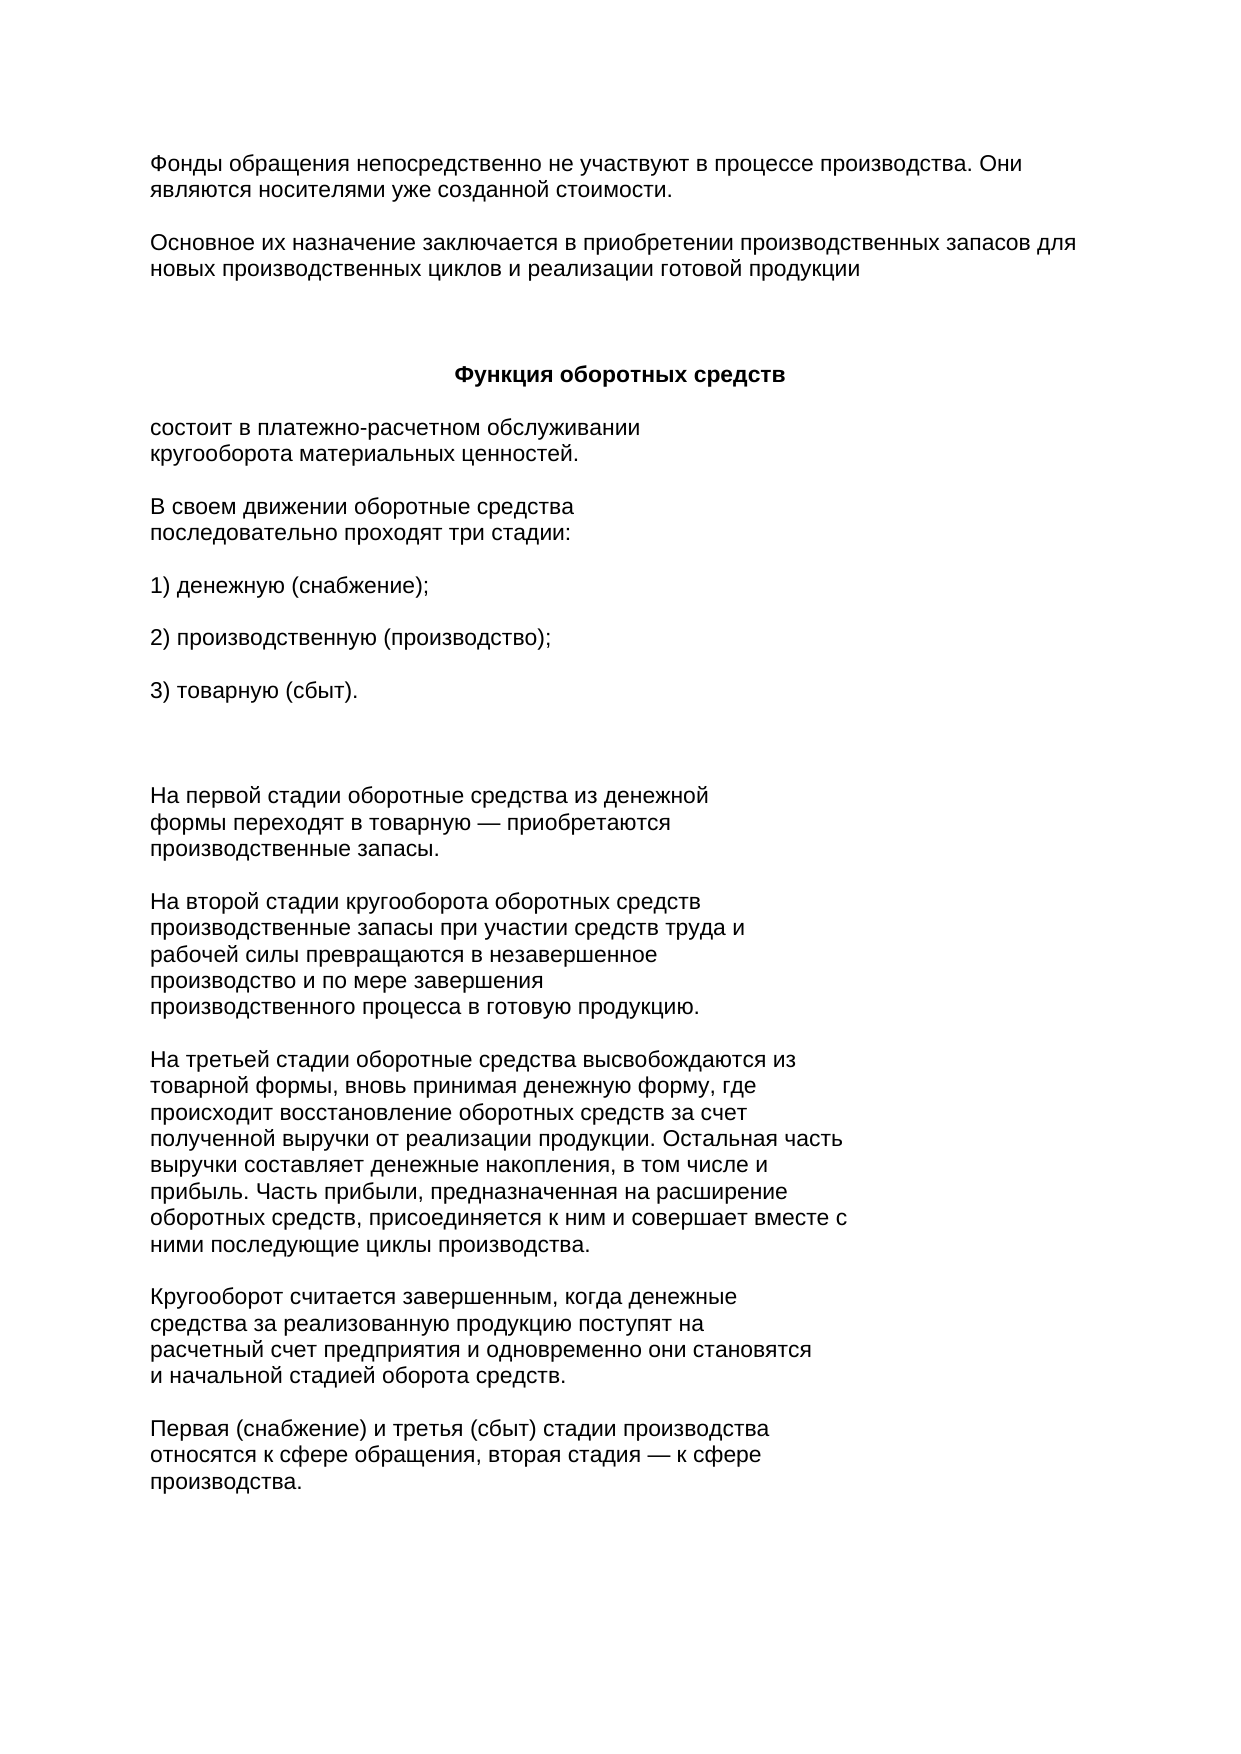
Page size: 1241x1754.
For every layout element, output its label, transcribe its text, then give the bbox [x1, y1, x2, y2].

text Первая (снабжение) и третья (сбыт) стадии производства [150, 1415, 1090, 1441]
text оборотных средств, присоединяется к ним и совершает вместе с [150, 1204, 1090, 1231]
text производственные запасы. [150, 835, 1090, 862]
text На первой стадии оборотные средства из денежной [150, 782, 1090, 809]
text На третьей стадии оборотные средства высвобождаются из [150, 1046, 1090, 1072]
text средства за реализованную продукцию поступят на [150, 1309, 1090, 1336]
text производства. [150, 1468, 1090, 1494]
text рабочей силы превращаются в незавершенное [150, 941, 1090, 967]
text производственного процесса в готовую продукцию. [150, 993, 1090, 1020]
text товарной формы, вновь принимая денежную форму, где [150, 1072, 1090, 1099]
text На второй стадии кругооборота оборотных средств [150, 888, 1090, 914]
text выручки составляет денежные накопления, в том числе и [150, 1151, 1090, 1178]
text Основное их назначение заключается в приобретении производственных запасов для новых производственных циклов и реализации готовой продукции [150, 229, 1090, 282]
text последовательно проходят три стадии: [150, 519, 1090, 545]
text 3) товарную (сбыт). [150, 677, 1090, 703]
text полученной выручки от реализации продукции. Остальная часть [150, 1125, 1090, 1151]
text производственные запасы при участии средств труда и [150, 914, 1090, 941]
text и начальной стадией оборота средств. [150, 1362, 1090, 1389]
text В своем движении оборотные средства [150, 493, 1090, 519]
text происходит восстановление оборотных средств за счет [150, 1099, 1090, 1125]
text 2) производственную (производство); [150, 624, 1090, 651]
text ними последующие циклы производства. [150, 1231, 1090, 1257]
text формы переходят в товарную — приобретаются [150, 809, 1090, 835]
text кругооборота материальных ценностей. [150, 440, 1090, 466]
text относятся к сфере обращения, вторая стадия — к сфере [150, 1441, 1090, 1468]
text 1) денежную (снабжение); [150, 572, 1090, 598]
text прибыль. Часть прибыли, предназначенная на расширение [150, 1178, 1090, 1204]
text Фонды обращения непосредственно не участвуют в процессе производства. Они являются носителями уже созданной стоимости. [150, 150, 1090, 203]
text Функция оборотных средств [150, 361, 1090, 387]
text состоит в платежно-расчетном обслуживании [150, 413, 1090, 440]
text расчетный счет предприятия и одновременно они становятся [150, 1336, 1090, 1362]
text производство и по мере завершения [150, 967, 1090, 993]
text Кругооборот считается завершенным, когда денежные [150, 1283, 1090, 1309]
